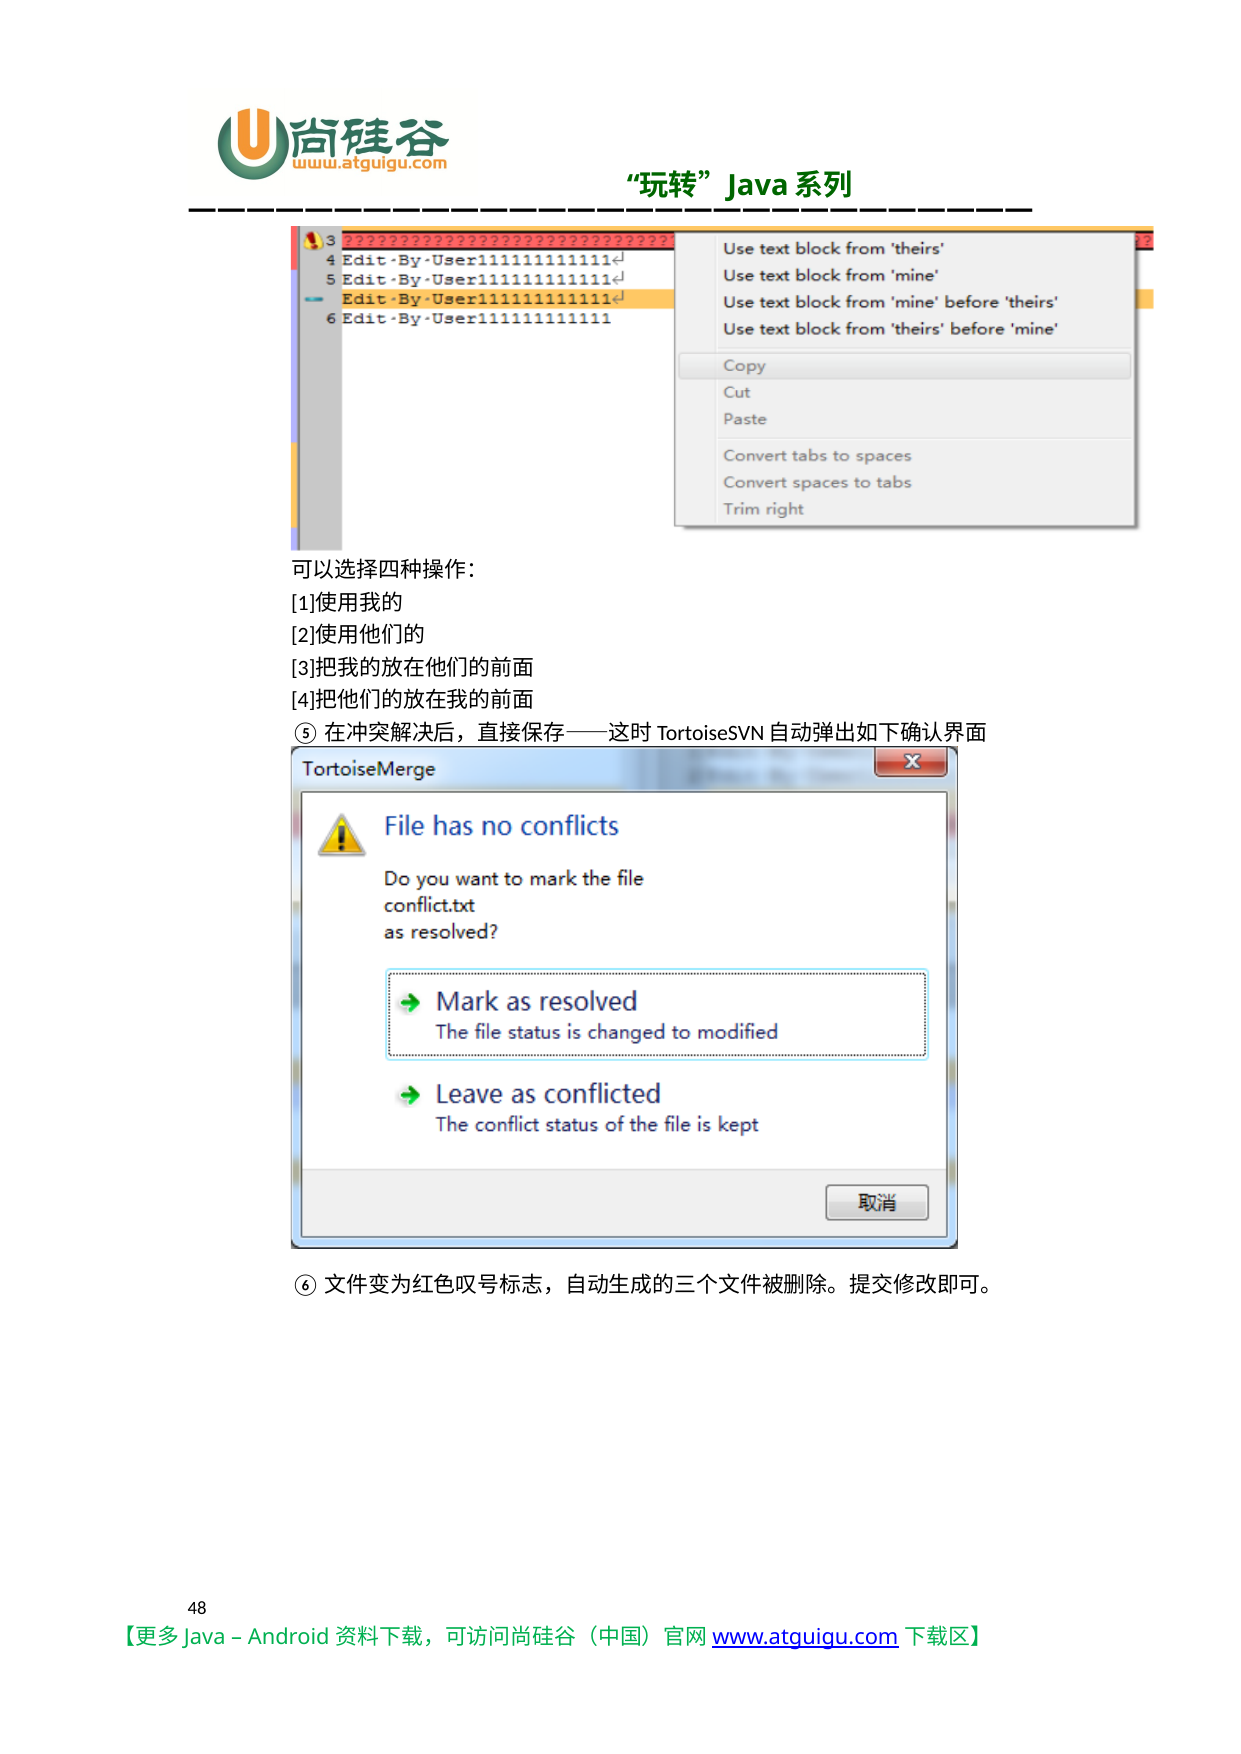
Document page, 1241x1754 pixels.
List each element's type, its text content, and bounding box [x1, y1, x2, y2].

list 可以选择四种操作： [291, 551, 1053, 584]
list [1]使用我的 [291, 584, 1053, 617]
list [2]使用他们的 [291, 617, 1053, 649]
list [4]把他们的放在我的前面 [291, 682, 1053, 714]
picture [290, 746, 958, 1249]
list ⑥文件变为红色叹号标志，自动生成的三个文件被删除。提交修改即可。 [291, 1267, 1053, 1299]
list [3]把我的放在他们的前面 [291, 649, 1053, 682]
picture [187, 88, 479, 196]
list ⑤在冲突解决后，直接保存——这时TortoiseSVN自动弹出如下确认界面 [291, 714, 1053, 747]
